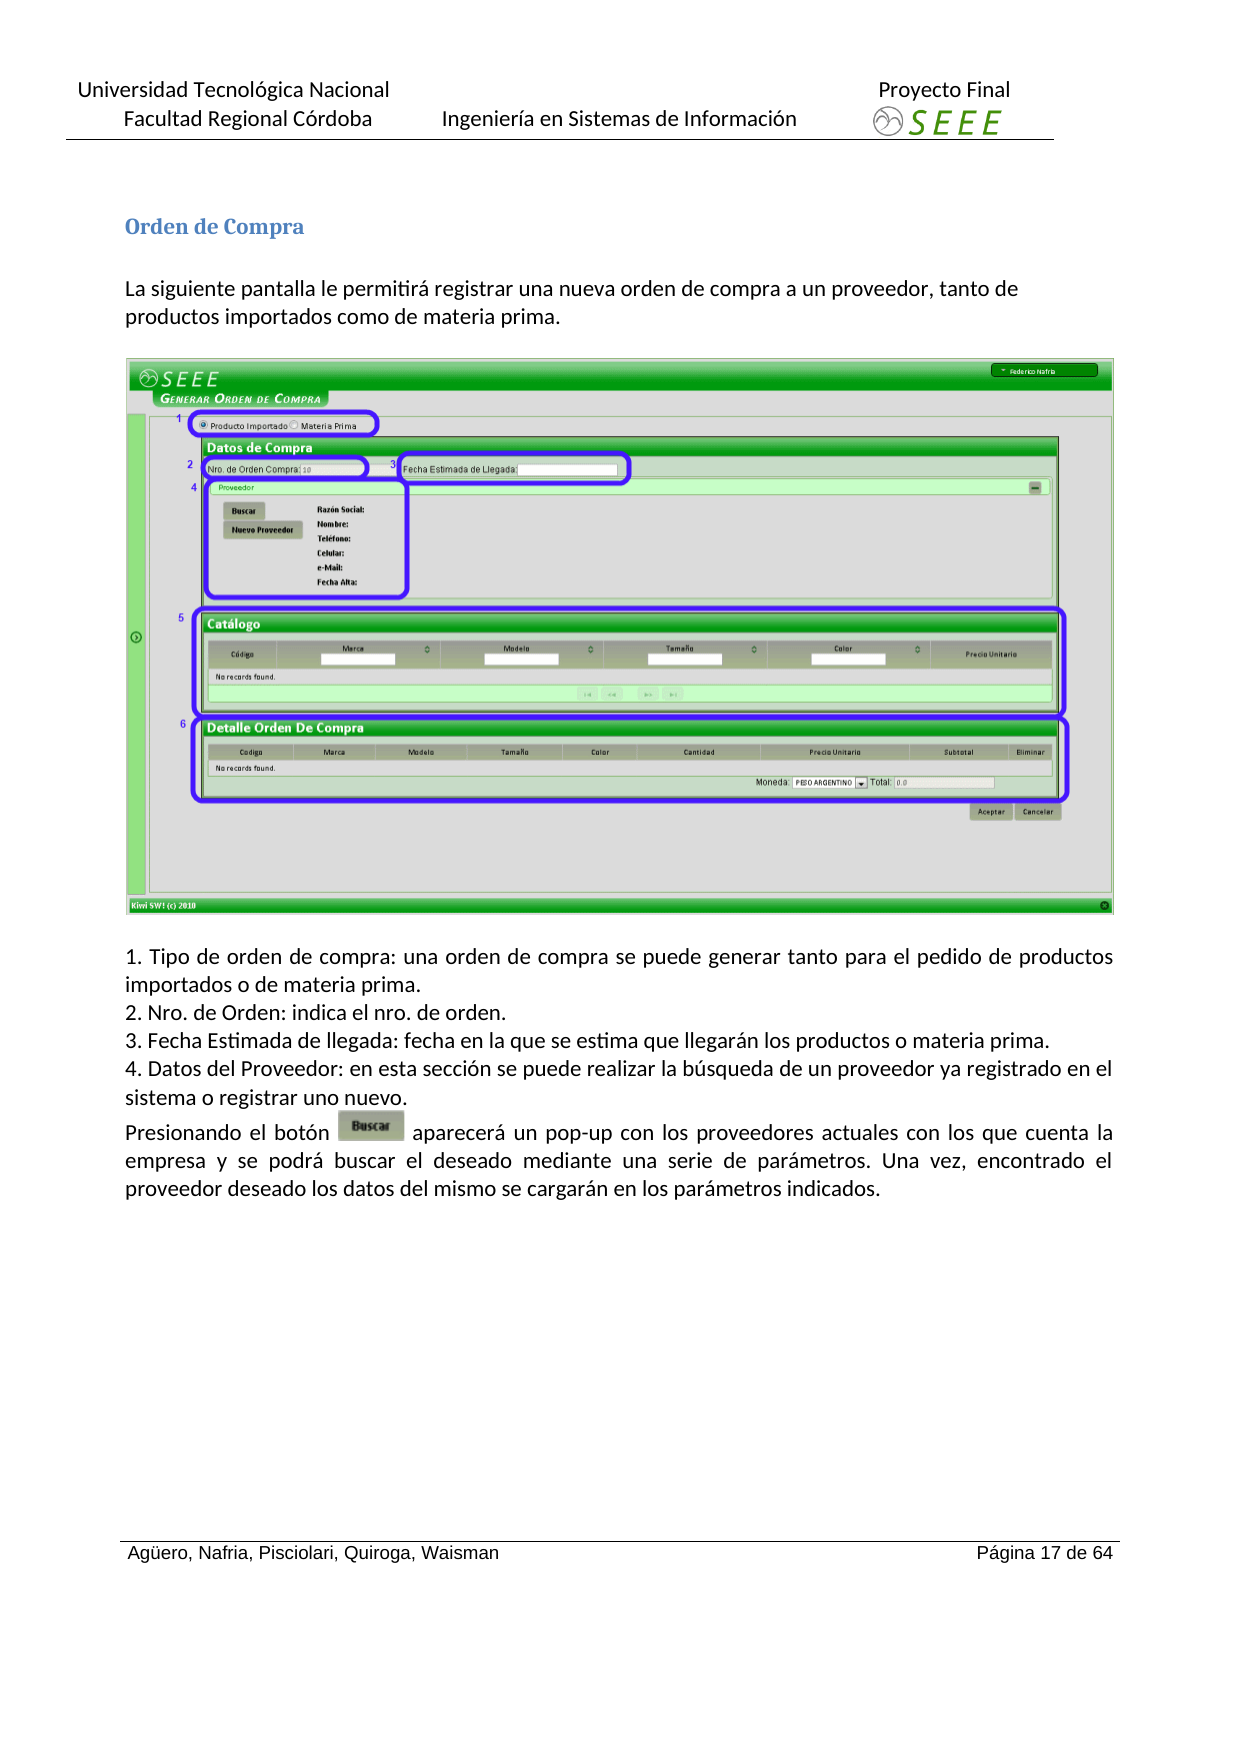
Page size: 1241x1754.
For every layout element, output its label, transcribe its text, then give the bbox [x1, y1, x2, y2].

picture [873, 103, 1004, 139]
picture [126, 358, 1114, 915]
subtitle Orden de Compra [125, 213, 1115, 240]
text 1. Tipo de orden de compra: una orden de compra se puede generar tanto para el pedido de productos importados o de materia prima. [125, 942, 1115, 998]
text La siguiente pantalla le permitirá registrar una nueva orden de compra a un proveedor, tanto de productos importados como de materia prima. [125, 274, 1115, 330]
text 4. Datos del Proveedor: en esta sección se puede realizar la búsqueda de un proveedor ya registrado en el sistema o registrar uno nuevo. [125, 1054, 1115, 1111]
text 2. Nro. de Orden: indica el nro. de orden. [125, 998, 1115, 1027]
text Presionando el botón aparecerá un pop-up con los proveedores actuales con los que cuenta la empresa y se podrá buscar el deseado mediante una serie de parámetros. Una vez, encontrado el proveedor deseado los datos del mismo se cargarán en los parámetros indicados. [125, 1111, 1115, 1202]
picture [338, 1110, 405, 1141]
text 3. Fecha Estimada de llegada: fecha en la que se estima que llegarán los productos o materia prima. [125, 1027, 1115, 1054]
